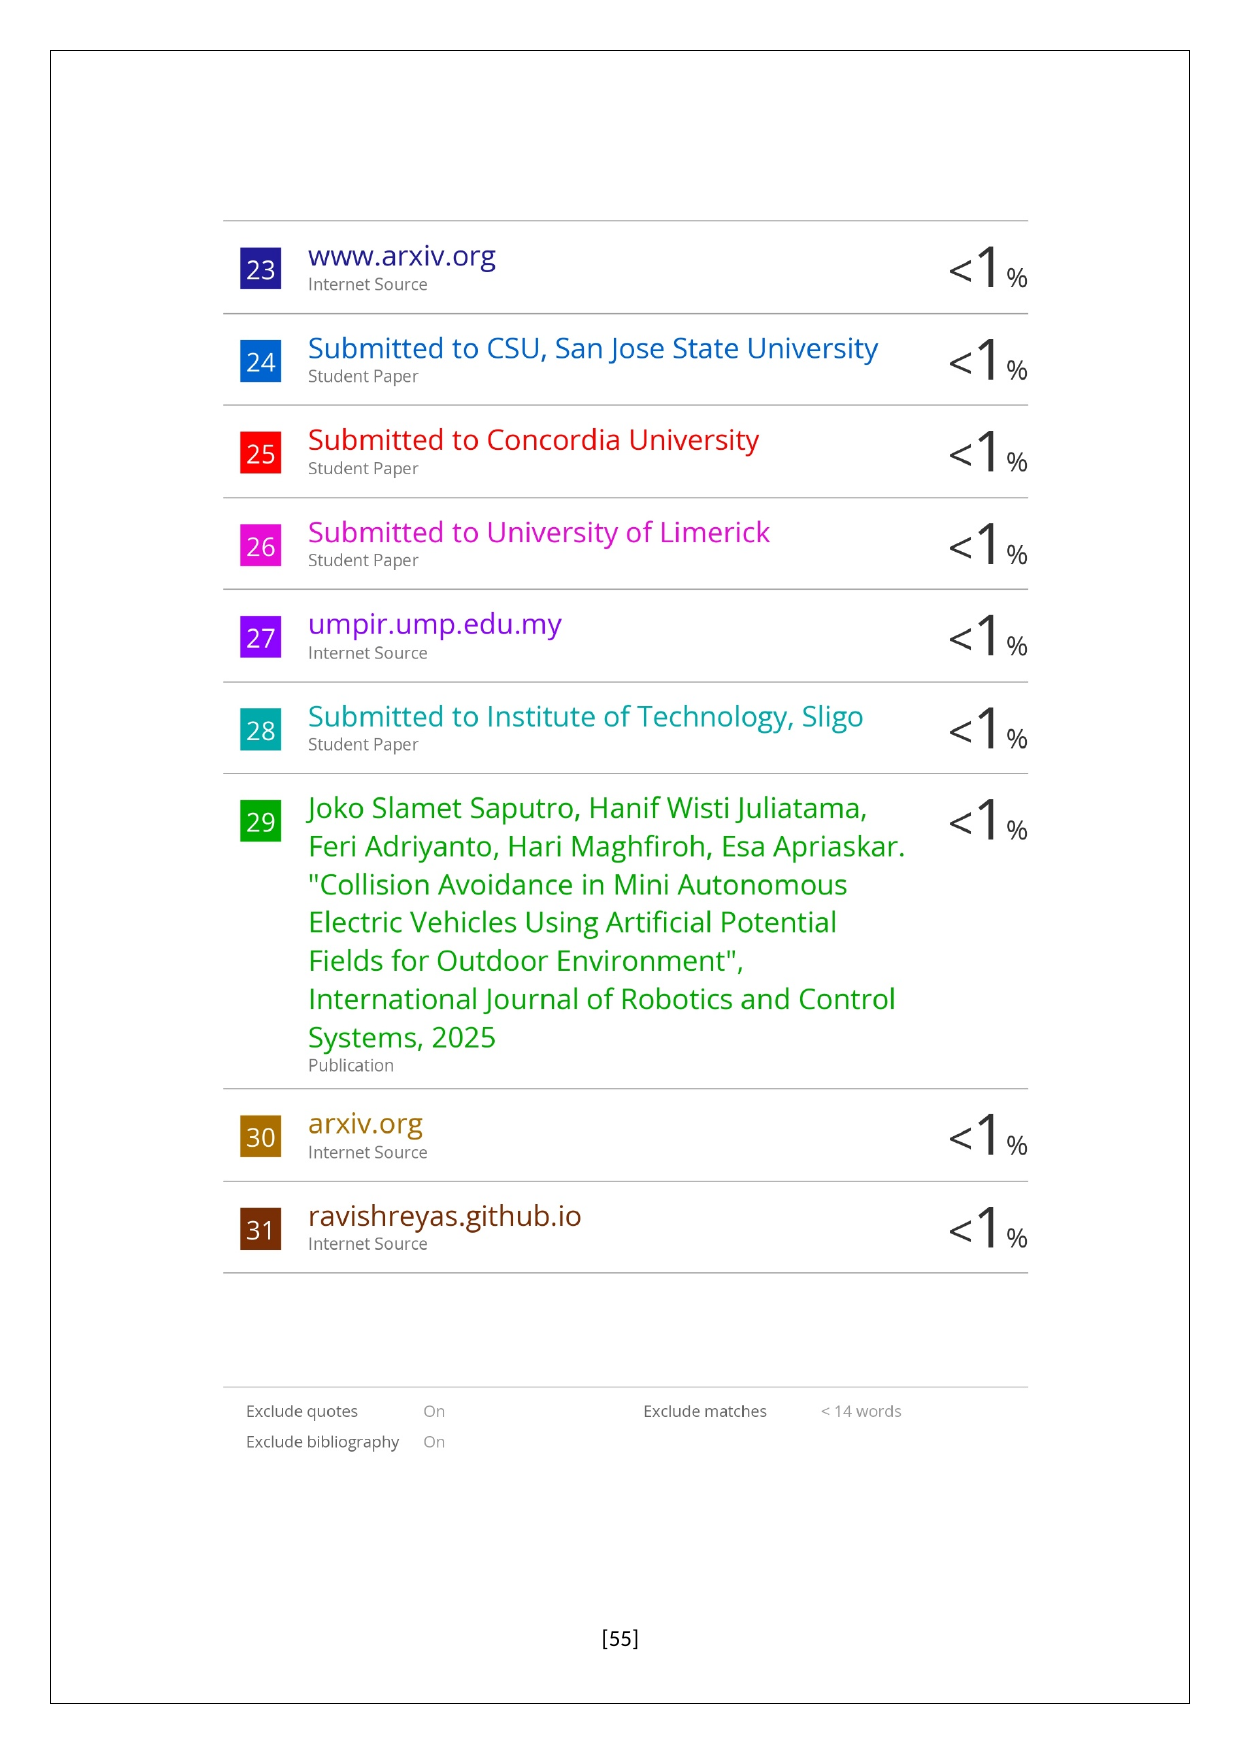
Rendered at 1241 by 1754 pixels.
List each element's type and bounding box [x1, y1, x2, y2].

picture [163, 161, 1077, 1498]
